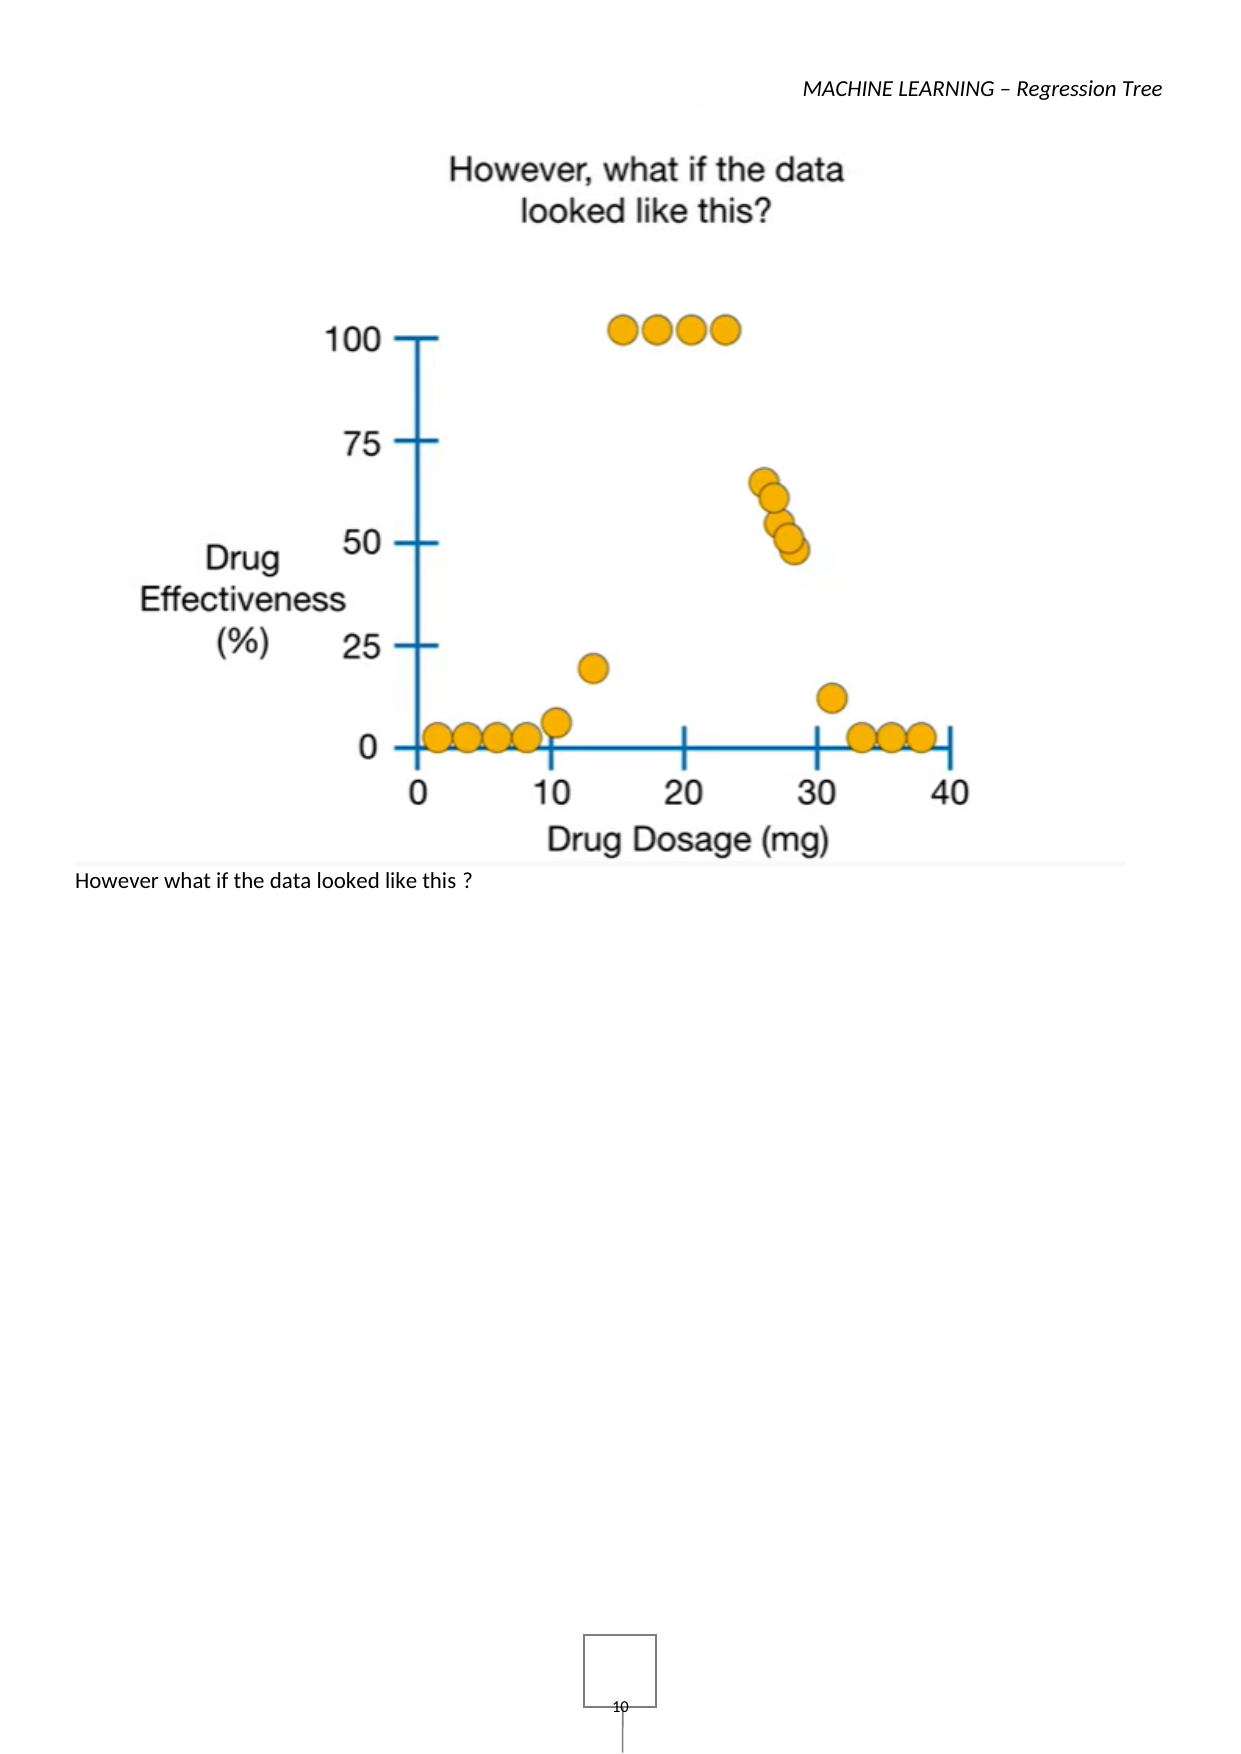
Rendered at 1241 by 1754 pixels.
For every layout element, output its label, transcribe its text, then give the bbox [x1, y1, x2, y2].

picture [75, 101, 1125, 866]
text However what if the data looked like this ? [75, 866, 1165, 894]
